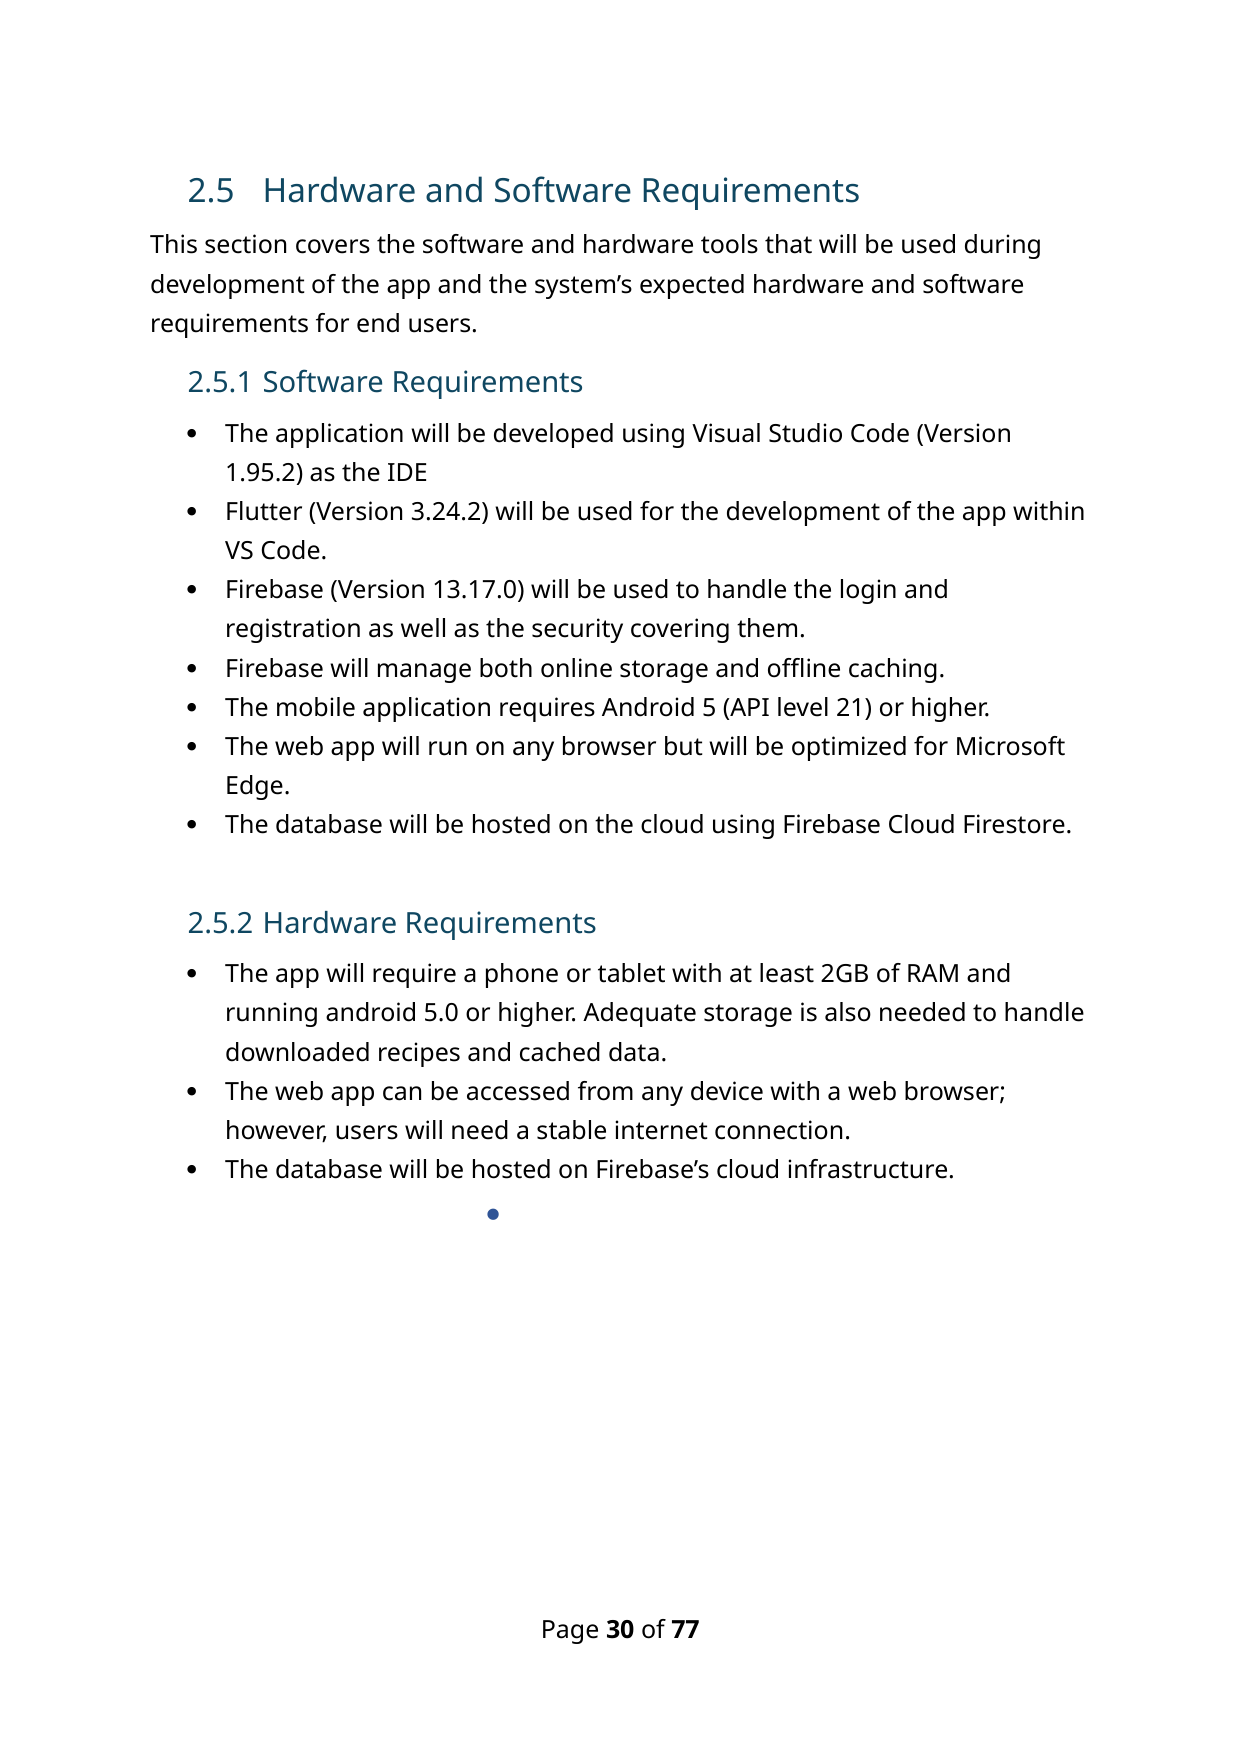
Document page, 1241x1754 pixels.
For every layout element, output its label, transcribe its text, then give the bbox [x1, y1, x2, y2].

list The mobile application requires Android 5 (API level 21) or higher. [187, 689, 1090, 723]
list Firebase (Version 13.17.0) will be used to handle the login and registration as well as the security covering them. [187, 572, 1090, 645]
list The app will require a phone or tablet with at least 2GB of RAM and running android 5.0 or higher. Adequate storage is also needed to handle downloaded recipes and cached data. [187, 956, 1090, 1068]
list The database will be hosted on the cloud using Firebase Cloud Firestore. [187, 807, 1090, 841]
list The application will be developed using Visual Studio Code (Version 1.95.2) as the IDE [187, 415, 1090, 488]
subtitle Software Requirements [187, 361, 1090, 401]
subtitle Hardware Requirements [187, 902, 1090, 942]
list The database will be hosted on Firebase’s cloud infrastructure. [187, 1152, 1090, 1186]
text This section covers the software and hardware tools that will be used during development of the app and the system’s expected hardware and software requirements for end users. [150, 227, 1090, 339]
subtitle Hardware and Software Requirements [187, 167, 1090, 212]
list Flutter (Version 3.24.2) will be used for the development of the app within VS Code. [187, 494, 1090, 567]
list Firebase will manage both online storage and offline caching. [187, 650, 1090, 684]
list The web app can be accessed from any device with a web browser; however, users will need a stable internet connection. [187, 1073, 1090, 1147]
list The web app will run on any browser but will be optimized for Microsoft Edge. [187, 729, 1090, 802]
